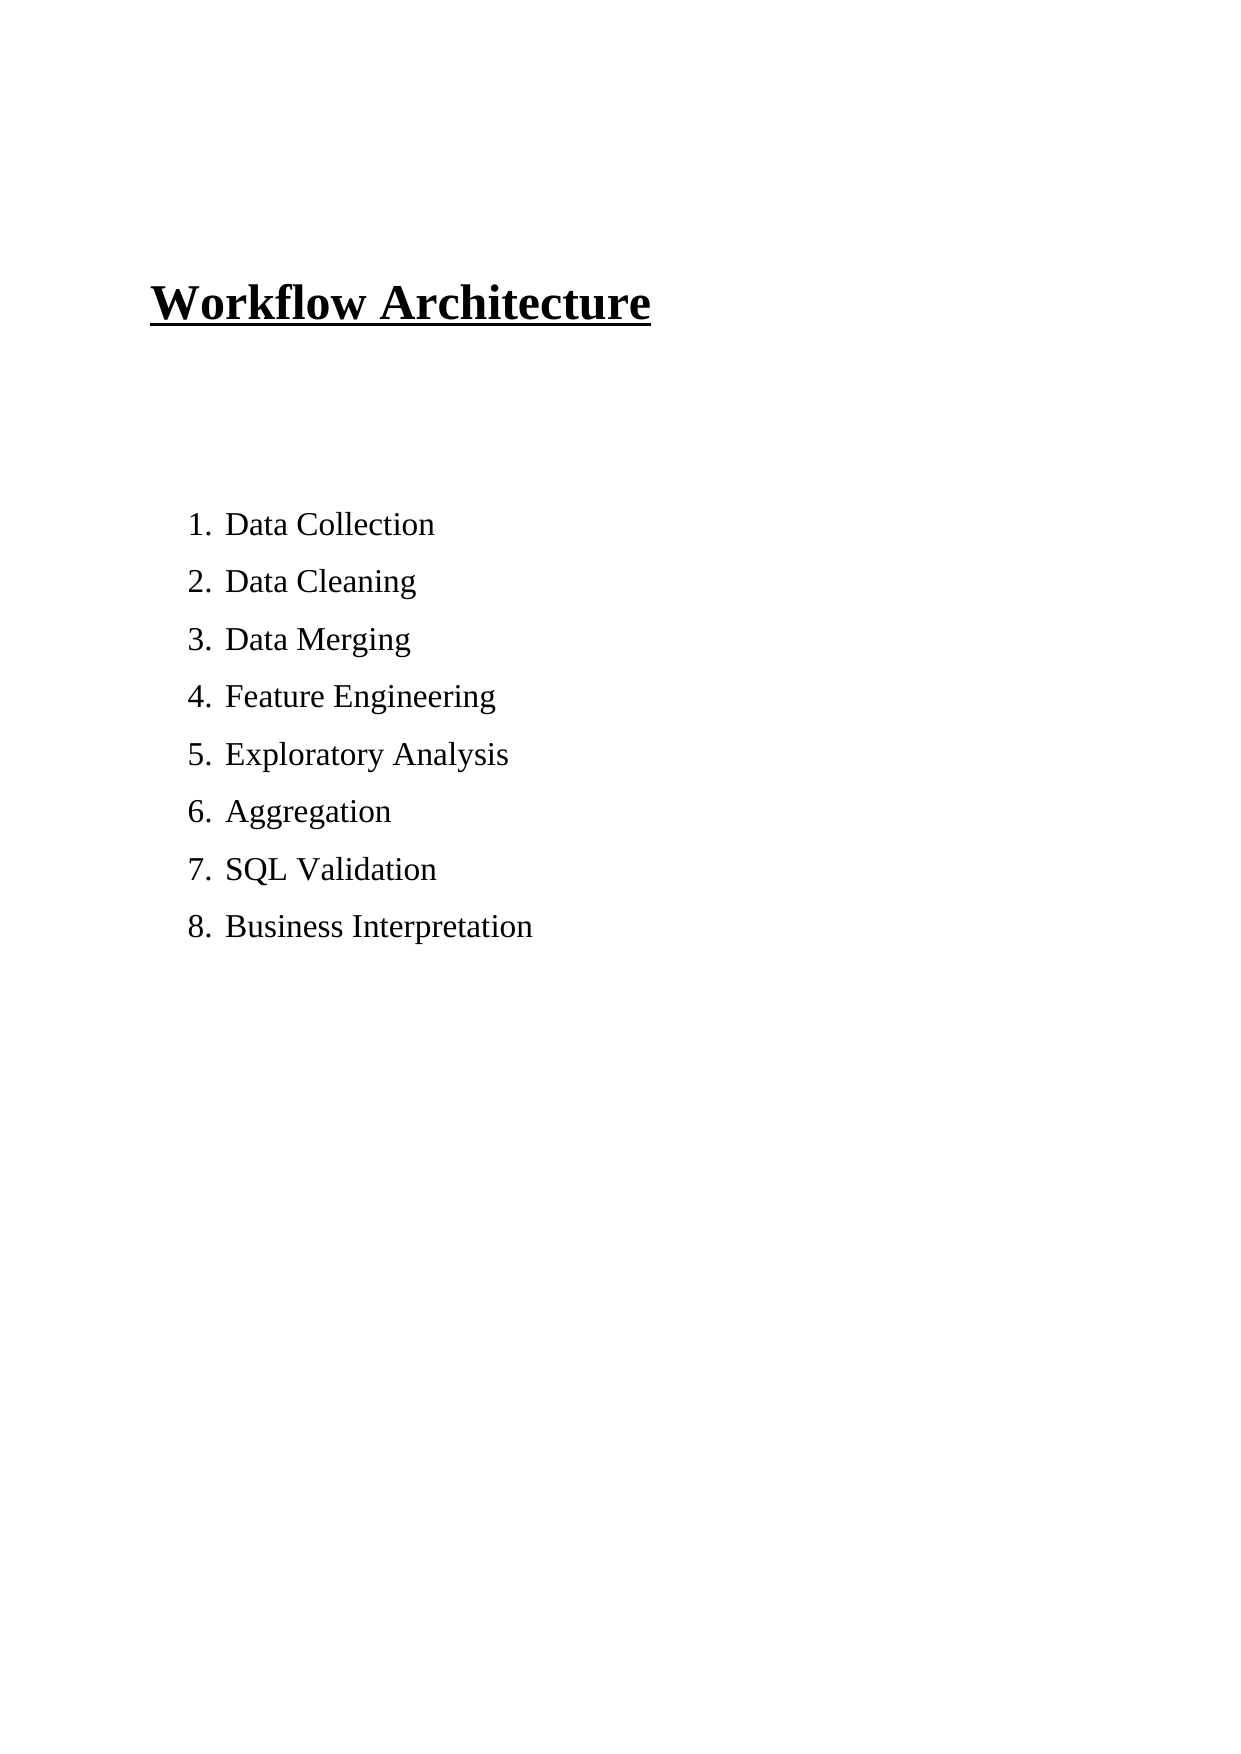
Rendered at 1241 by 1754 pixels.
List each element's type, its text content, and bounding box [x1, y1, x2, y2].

list Data Collection [187, 504, 1090, 542]
list Feature Engineering [187, 676, 1090, 715]
text Workflow Architecture [150, 273, 1090, 331]
list Data Merging [187, 619, 1090, 657]
list Aggregation [187, 791, 1090, 830]
list Data Cleaning [187, 561, 1090, 600]
list Business Interpretation [187, 906, 1090, 945]
list Exploratory Analysis [187, 734, 1090, 772]
list SQL Validation [187, 849, 1090, 887]
